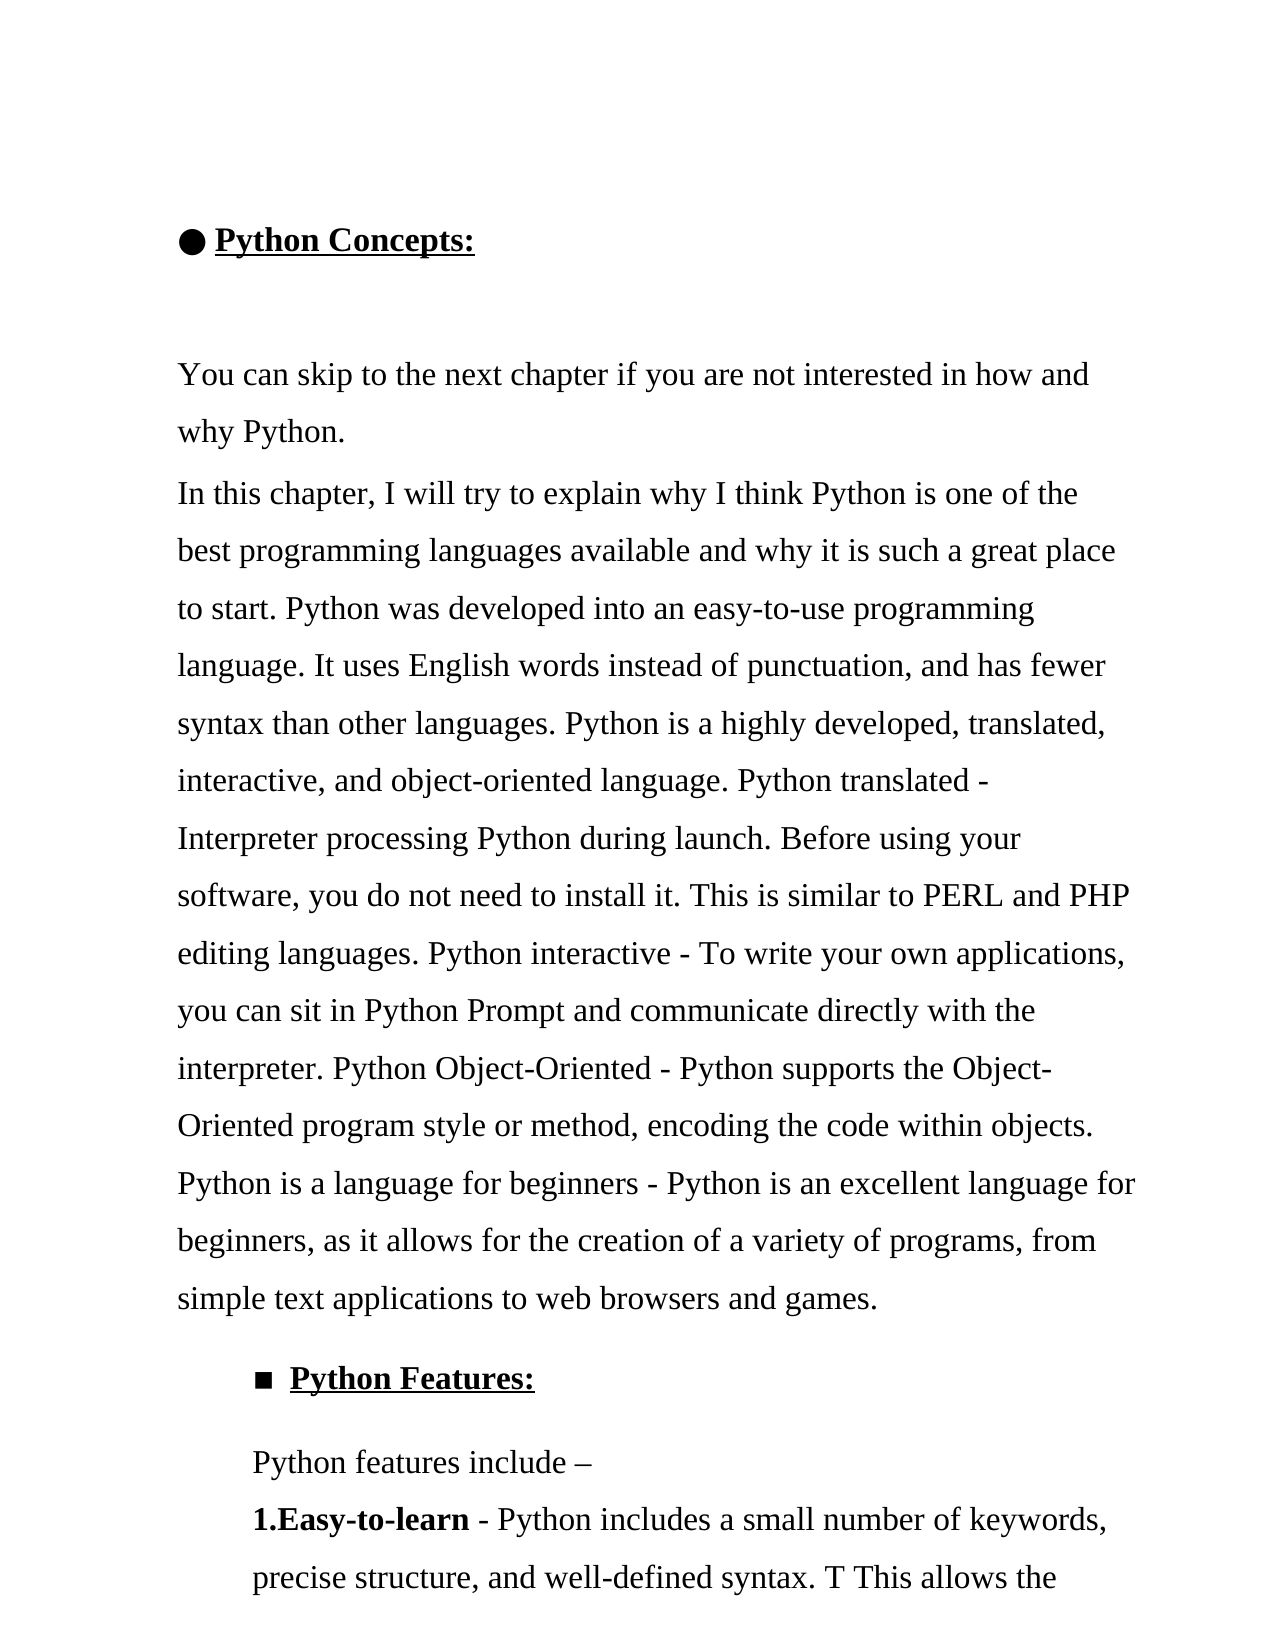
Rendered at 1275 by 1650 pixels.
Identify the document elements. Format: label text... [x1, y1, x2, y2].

text Python features include – [252, 1442, 1137, 1481]
list Python Features: [252, 1340, 1137, 1408]
list Python Concepts: [177, 201, 1137, 271]
text In this chapter, I will try to explain why I think Python is one of the best programming languages available and why it is such a great place to start. Python was developed into an easy-to-use programming language. It uses English words instead of punctuation, and has fewer syntax than other languages. Python is a highly developed, translated, interactive, and object-oriented language. Python translated - Interpreter processing Python during launch. Before using your software, you do not need to install it. This is similar to PERL and PHP editing languages. Python interactive - To write your own applications, you can sit in Python Prompt and communicate directly with the interpreter. Python Object-Oriented - Python supports the Object-Oriented program style or method, encoding the code within objects. Python is a language for beginners - Python is an excellent language for beginners, as it allows for the creation of a variety of programs, from simple text applications to web browsers and games. [177, 473, 1137, 1316]
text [252, 1500, 1137, 1596]
text You can skip to the next chapter if you are not interested in how and why Python. [177, 354, 1137, 450]
